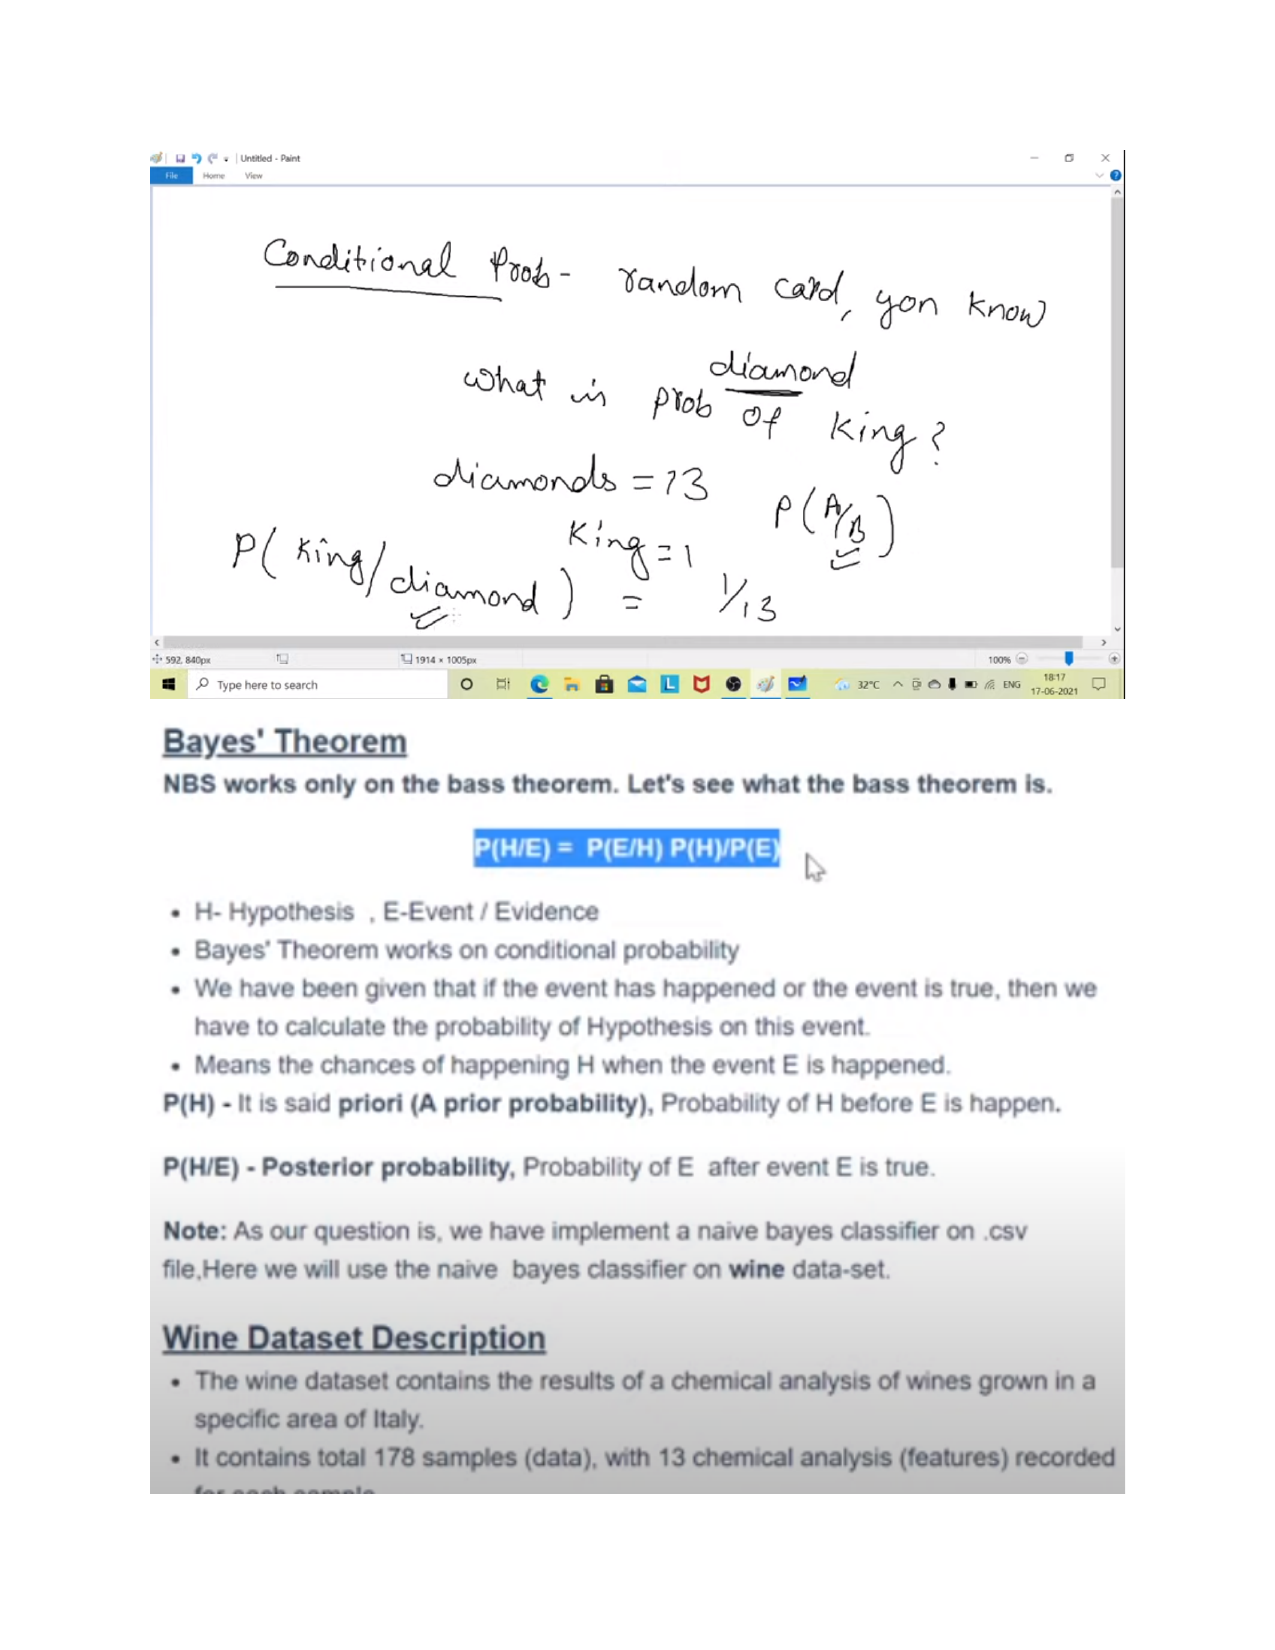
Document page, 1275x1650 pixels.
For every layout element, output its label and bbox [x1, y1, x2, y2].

picture [150, 150, 1125, 699]
picture [150, 717, 1125, 1494]
